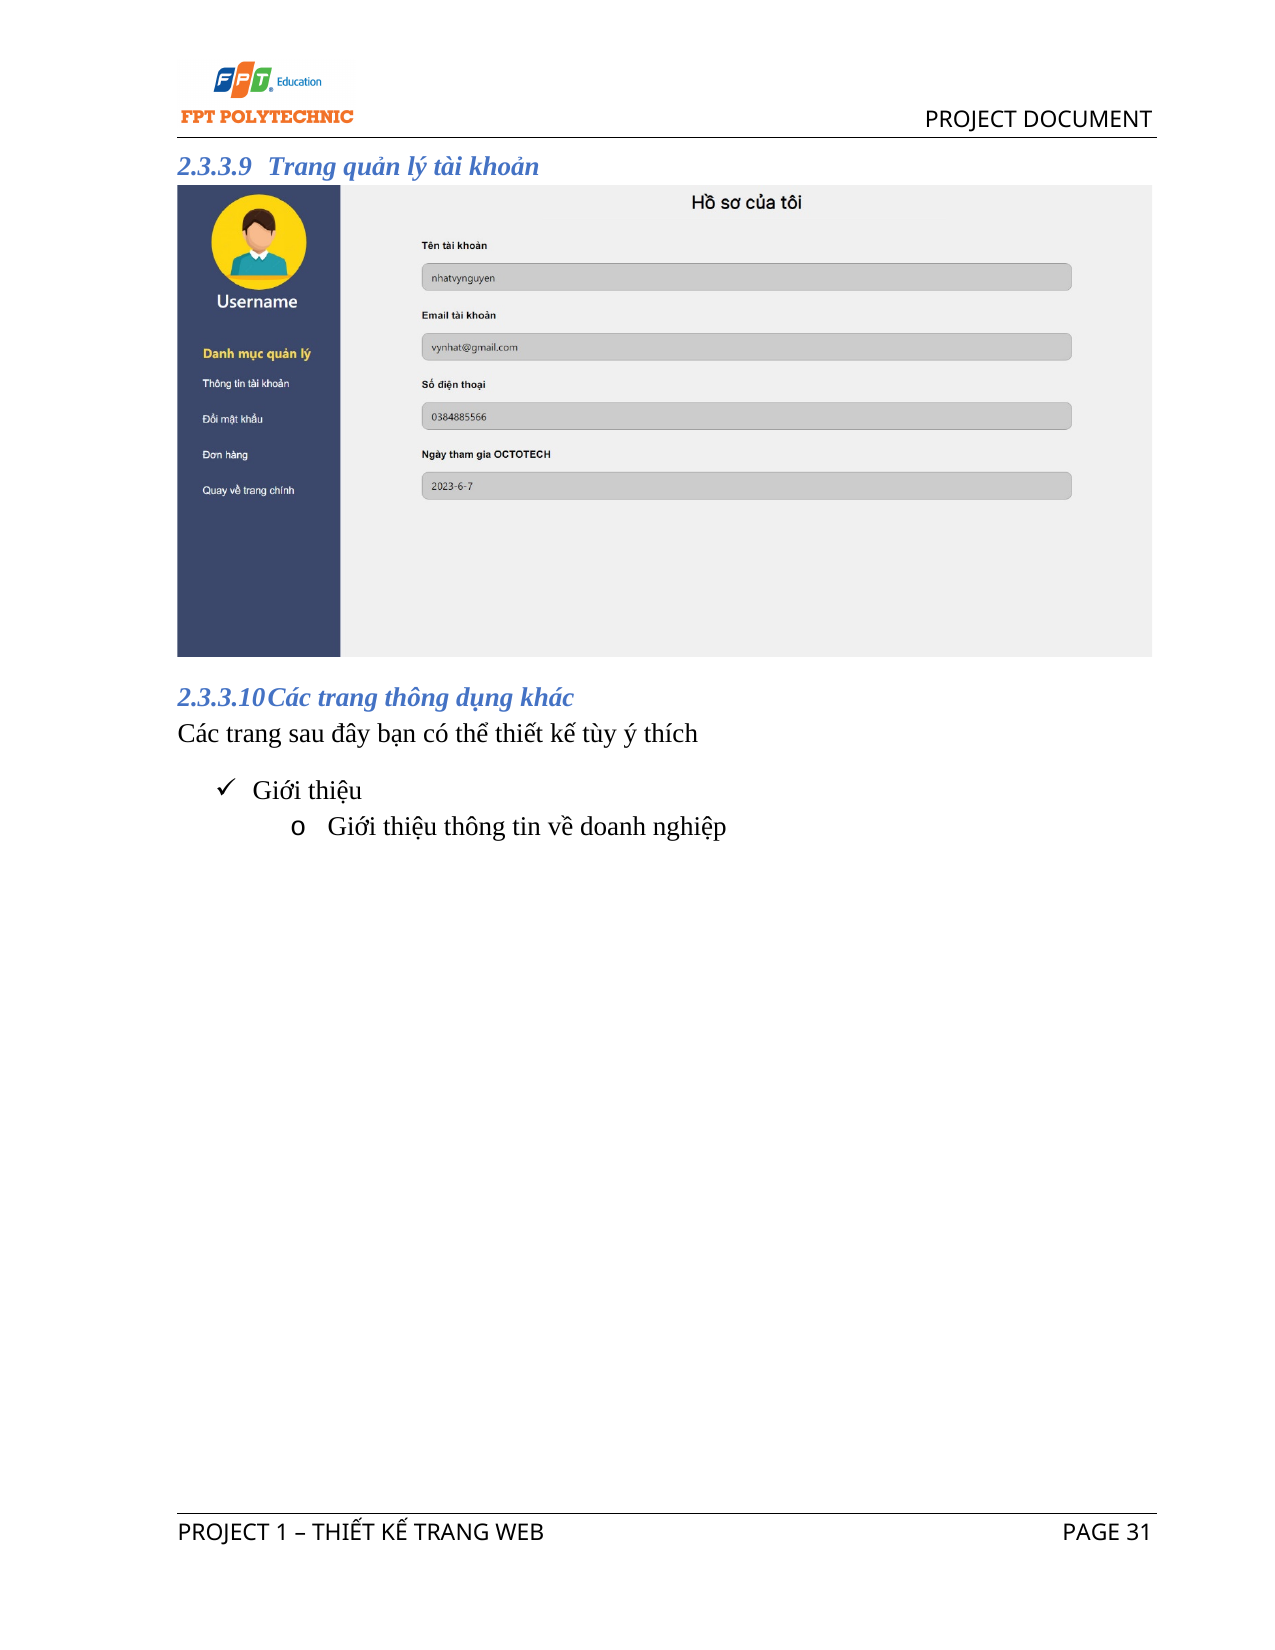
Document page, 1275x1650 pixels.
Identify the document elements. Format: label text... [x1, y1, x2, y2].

picture [177, 59, 356, 128]
list Giới thiệu [215, 774, 1157, 805]
picture [177, 185, 1153, 657]
text Các trang sau đây bạn có thể thiết kế tùy ý thích [177, 717, 1157, 748]
subtitle Các trang thông dụng khác [177, 681, 1157, 713]
list Giới thiệu thông tin về doanh nghiệp [290, 810, 1157, 843]
subtitle Trang quản lý tài khoản [177, 150, 1157, 181]
